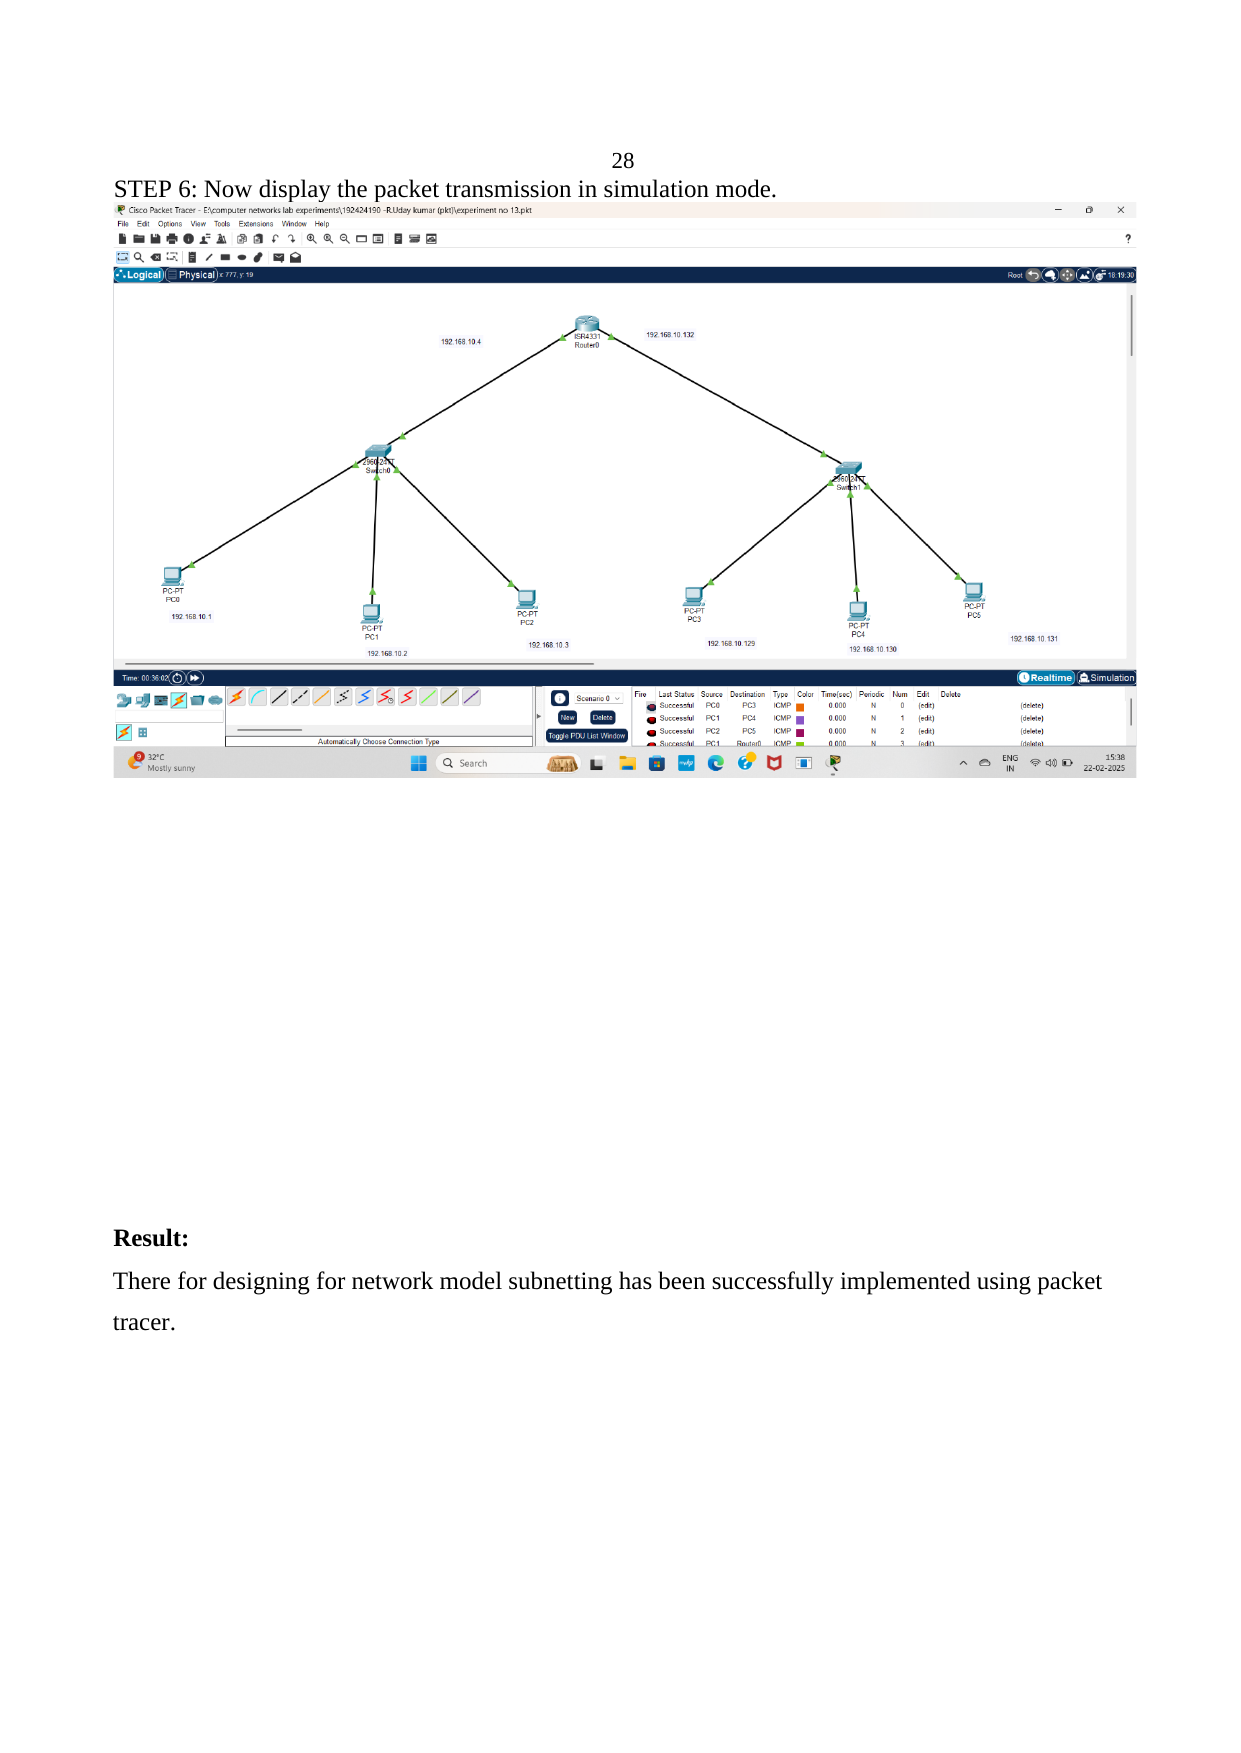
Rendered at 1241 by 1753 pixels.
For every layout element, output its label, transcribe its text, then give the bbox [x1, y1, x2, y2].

picture [113, 202, 1137, 778]
text Result: [113, 1223, 1134, 1252]
text STEP 6: Now display the packet transmission in simulation mode. [113, 174, 1134, 202]
picture [140, 272, 149, 280]
text 28 [111, 148, 1134, 174]
text There for designing for network model subnetting has been successfully implemented using packet tracer. [113, 1266, 1134, 1336]
